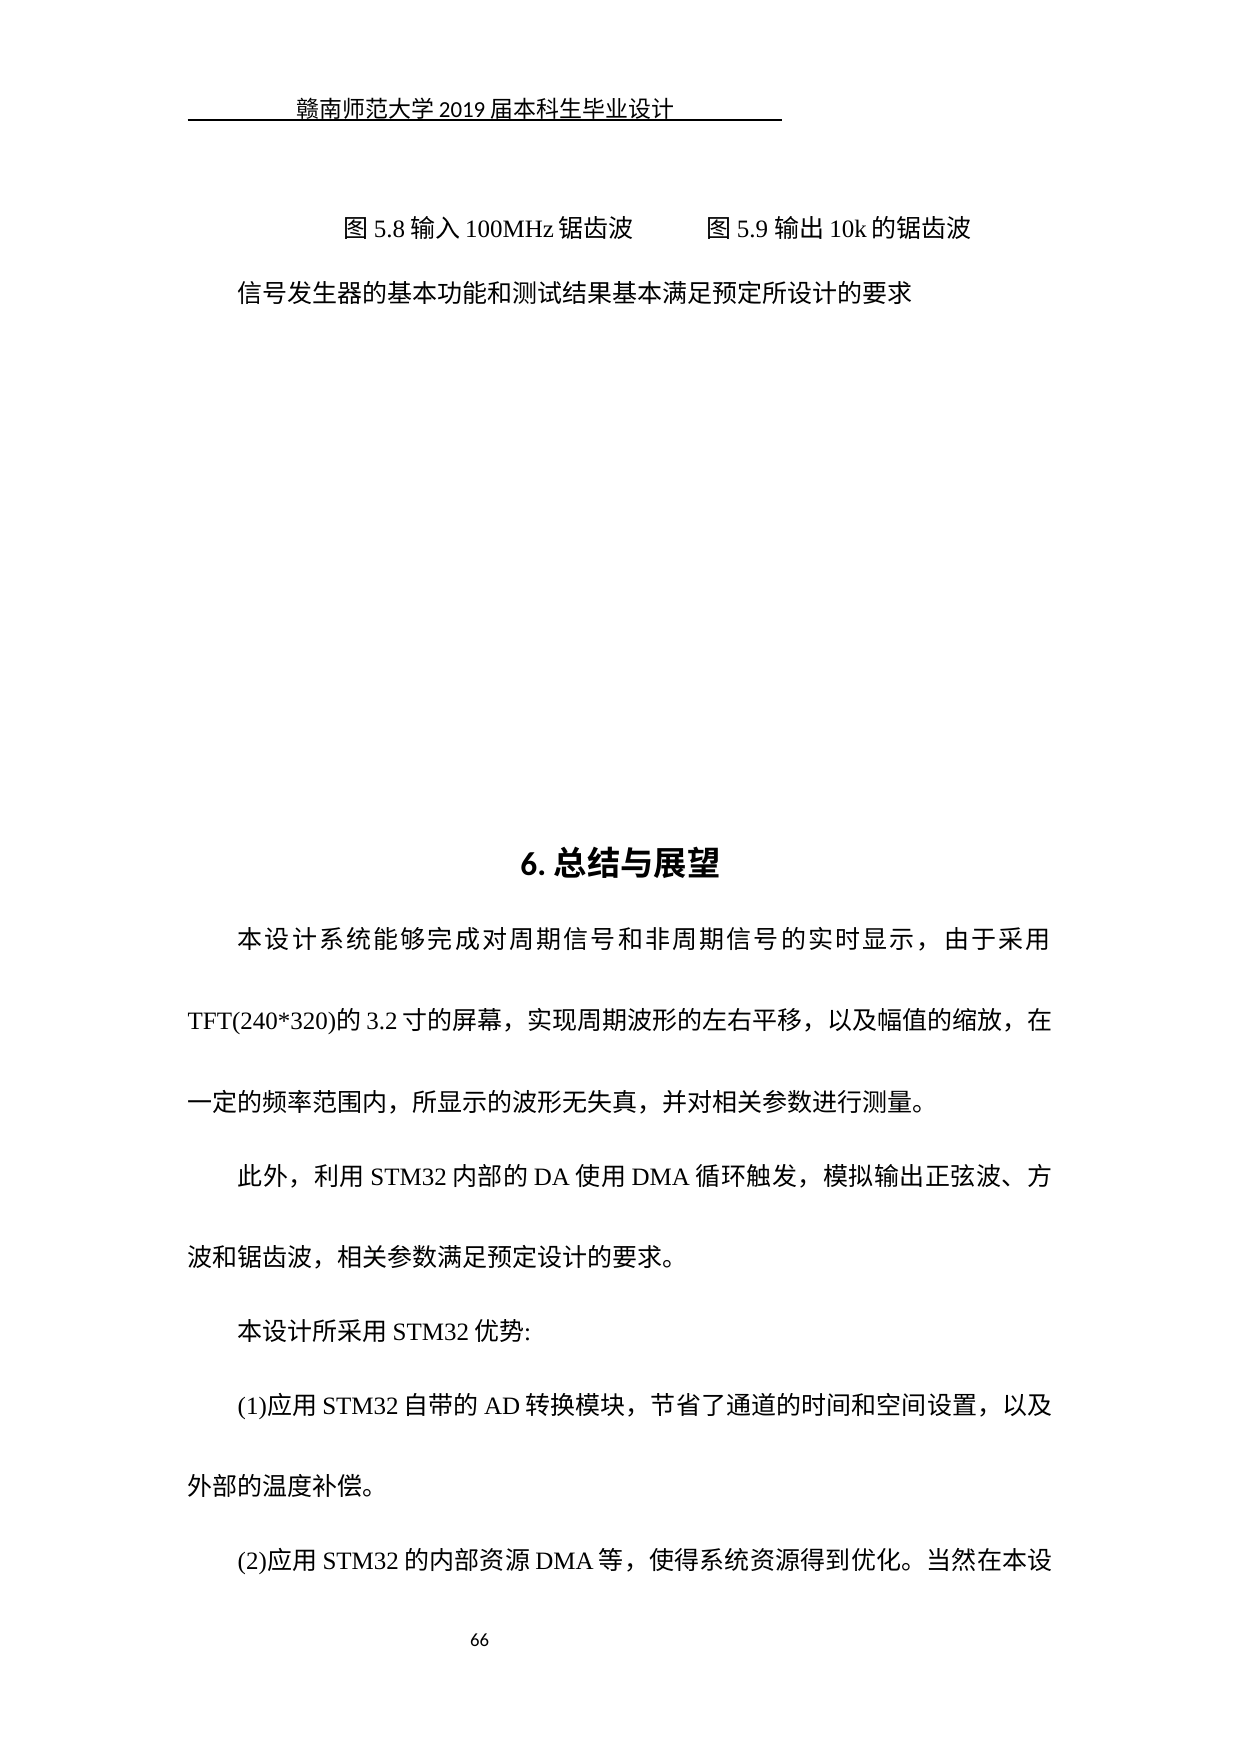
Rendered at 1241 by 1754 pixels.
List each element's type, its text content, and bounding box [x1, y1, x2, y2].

text 本设计系统能够完成对周期信号和非周期信号的实时显示，由于采用TFT(240*320)的3.2寸的屏幕，实现周期波形的左右平移，以及幅值的缩放，在一定的频率范围内，所显示的波形无失真，并对相关参数进行测量。 [187, 905, 1053, 1133]
text 此外，利用STM32内部的DA使用DMA循环触发，模拟输出正弦波、方波和锯齿波，相关参数满足预定设计的要求。 [187, 1142, 1053, 1288]
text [187, 1526, 1053, 1591]
text 本设计所采用STM32优势: [187, 1297, 1053, 1362]
text 6. 总结与展望 [187, 828, 1053, 893]
text 信号发生器的基本功能和测试结果基本满足预定所设计的要求 [187, 259, 1053, 324]
text 图5.8输入100MHz锯齿波 图5.9 输出10k的锯齿波 [187, 194, 1053, 259]
text (1)应用STM32自带的AD转换模块，节省了通道的时间和空间设置，以及外部的温度补偿。 [187, 1371, 1053, 1517]
